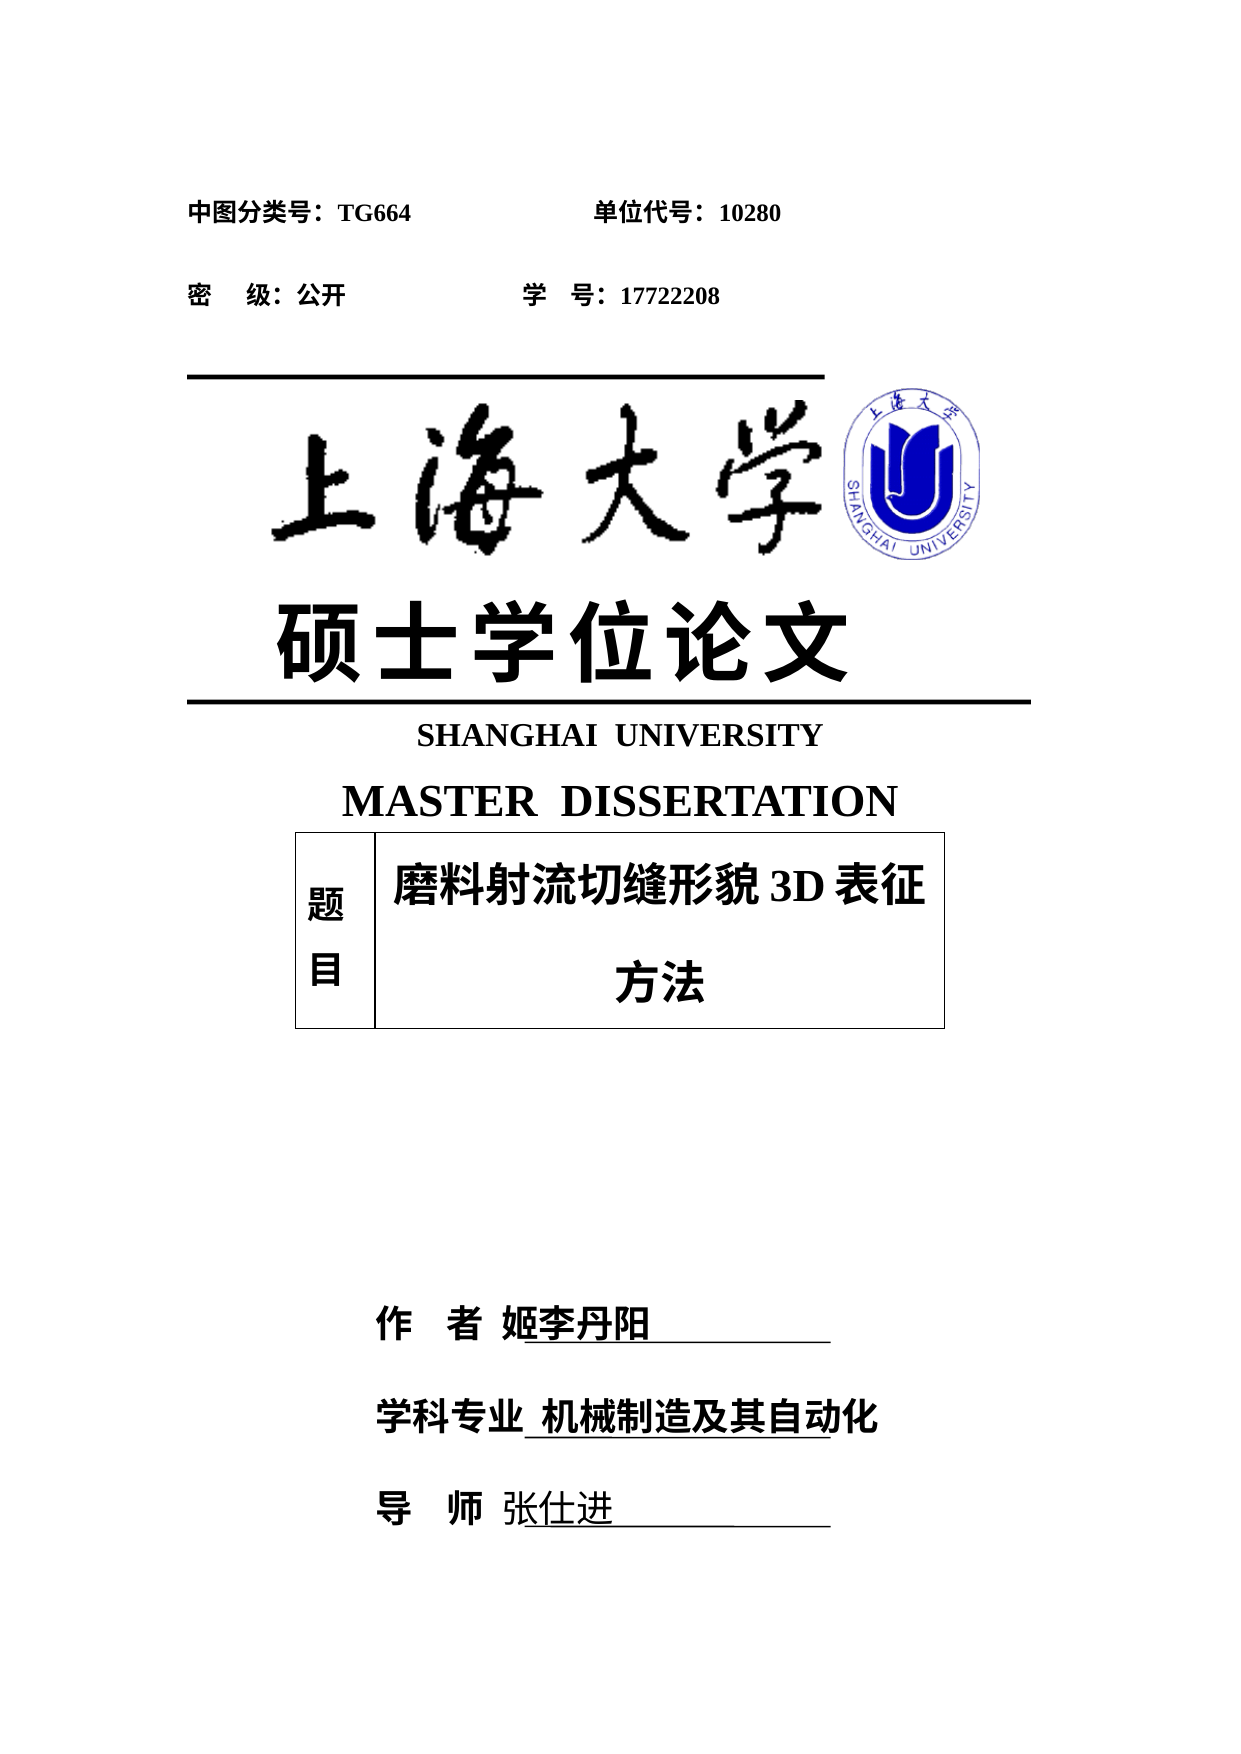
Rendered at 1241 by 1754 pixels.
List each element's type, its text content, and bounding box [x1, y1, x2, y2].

text 硕 士 学 位 论 文 [187, 572, 1053, 702]
text MASTER DISSERTATION [187, 767, 1053, 832]
text SHANGHAI UNIVERSITY [187, 702, 1053, 767]
table_header 磨料射流切缝形貌3D表征方法 [376, 833, 944, 1028]
text 密 级： 学 号： [187, 261, 1053, 326]
table_header 题 目 [296, 833, 374, 1028]
picture [840, 387, 984, 562]
picture [262, 400, 830, 562]
text 学科专业 [187, 1381, 1053, 1446]
text 导 师 [187, 1473, 1053, 1538]
text 中图分类号：TG664 单位代号：10280 [187, 178, 1053, 243]
text 作 者 [187, 1289, 1053, 1354]
